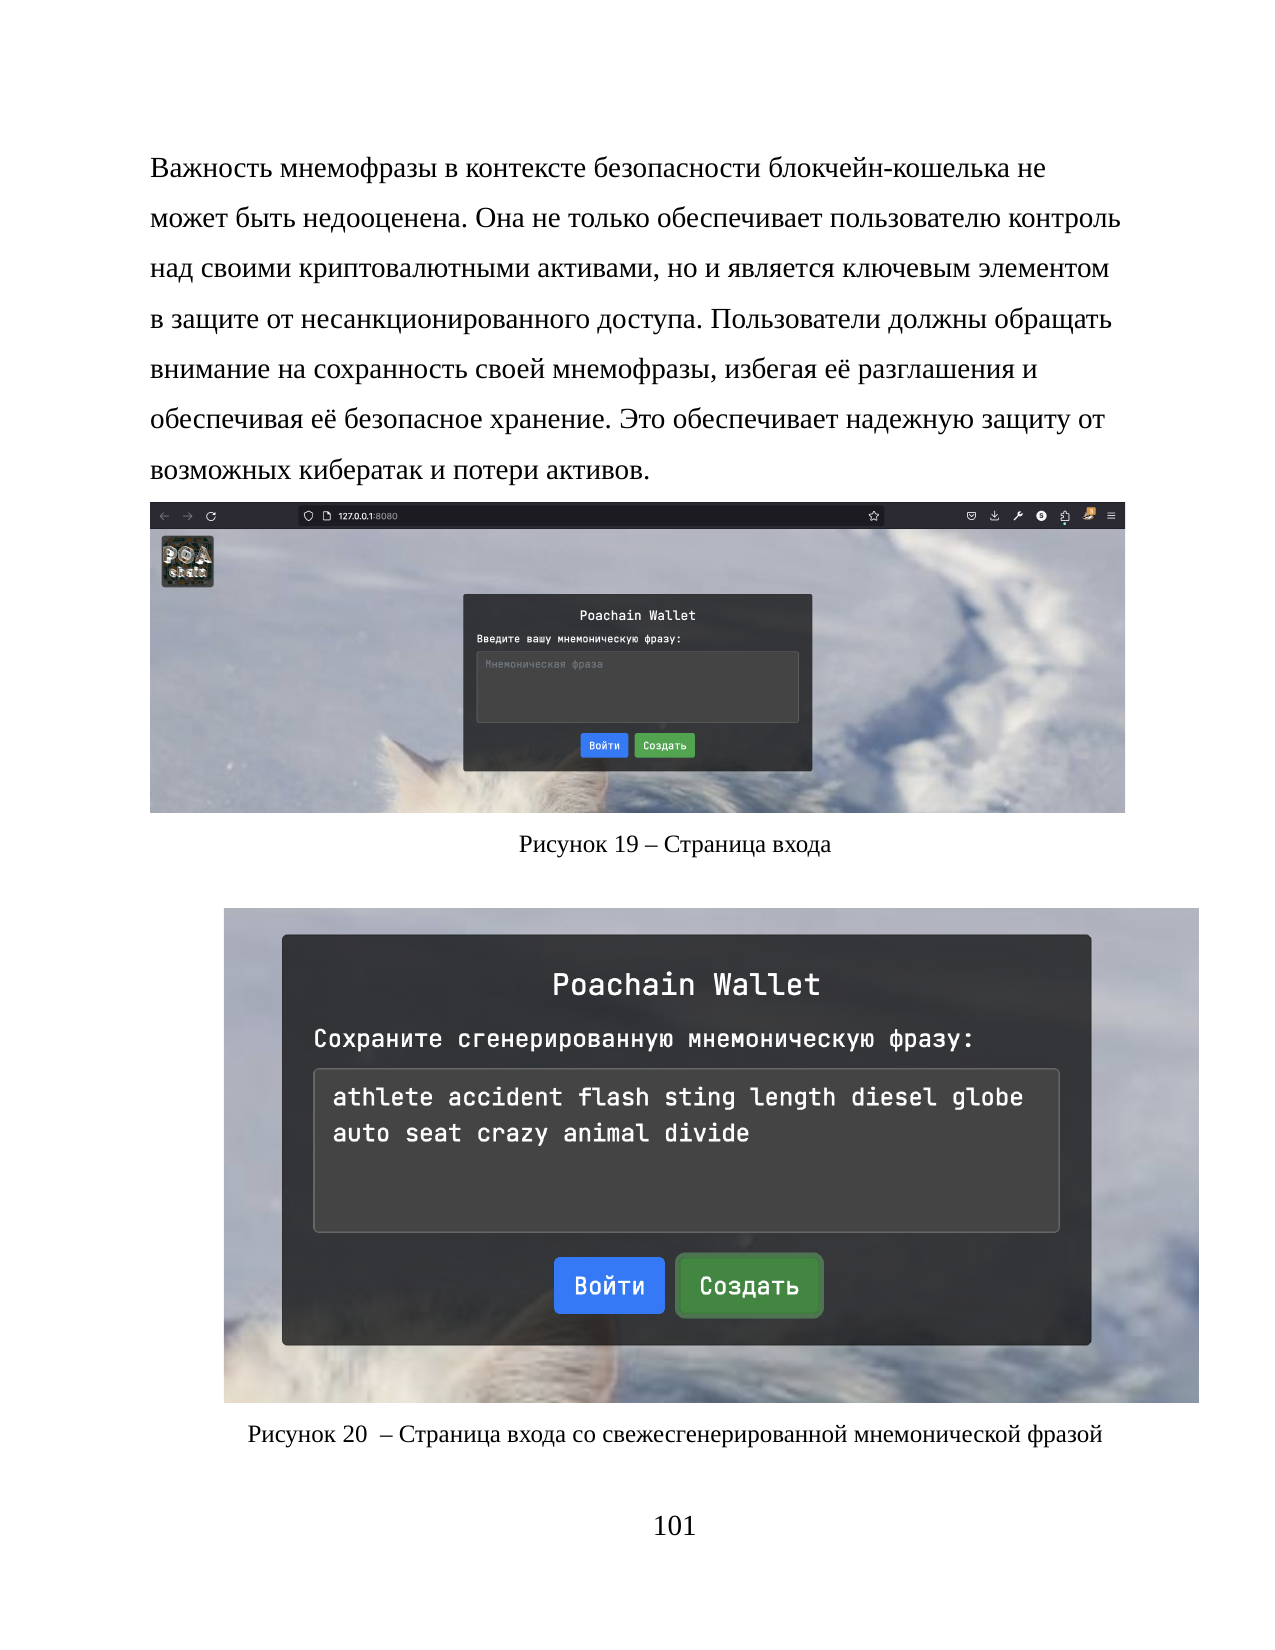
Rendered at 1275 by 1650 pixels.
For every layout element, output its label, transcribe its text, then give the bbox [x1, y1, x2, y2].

text Важность мнемофразы в контексте безопасности блокчейн-кошелька не может быть недооценена. Она не только обеспечивает пользователю контроль над своими криптовалютными активами, но и является ключевым элементом в защите от несанкционированного доступа. Пользователи должны обращать внимание на сохранность своей мнемофразы, избегая её разглашения и обеспечивая её безопасное хранение. Это обеспечивает надежную защиту от возможных кибератак и потери активов. [150, 150, 1125, 485]
picture [223, 908, 1199, 1403]
picture [150, 502, 1125, 813]
text Рисунок 19 – Страница входа [225, 829, 1125, 858]
text Рисунок 20 – Страница входа со свежесгенерированной мнемонической фразой [225, 1419, 1125, 1448]
